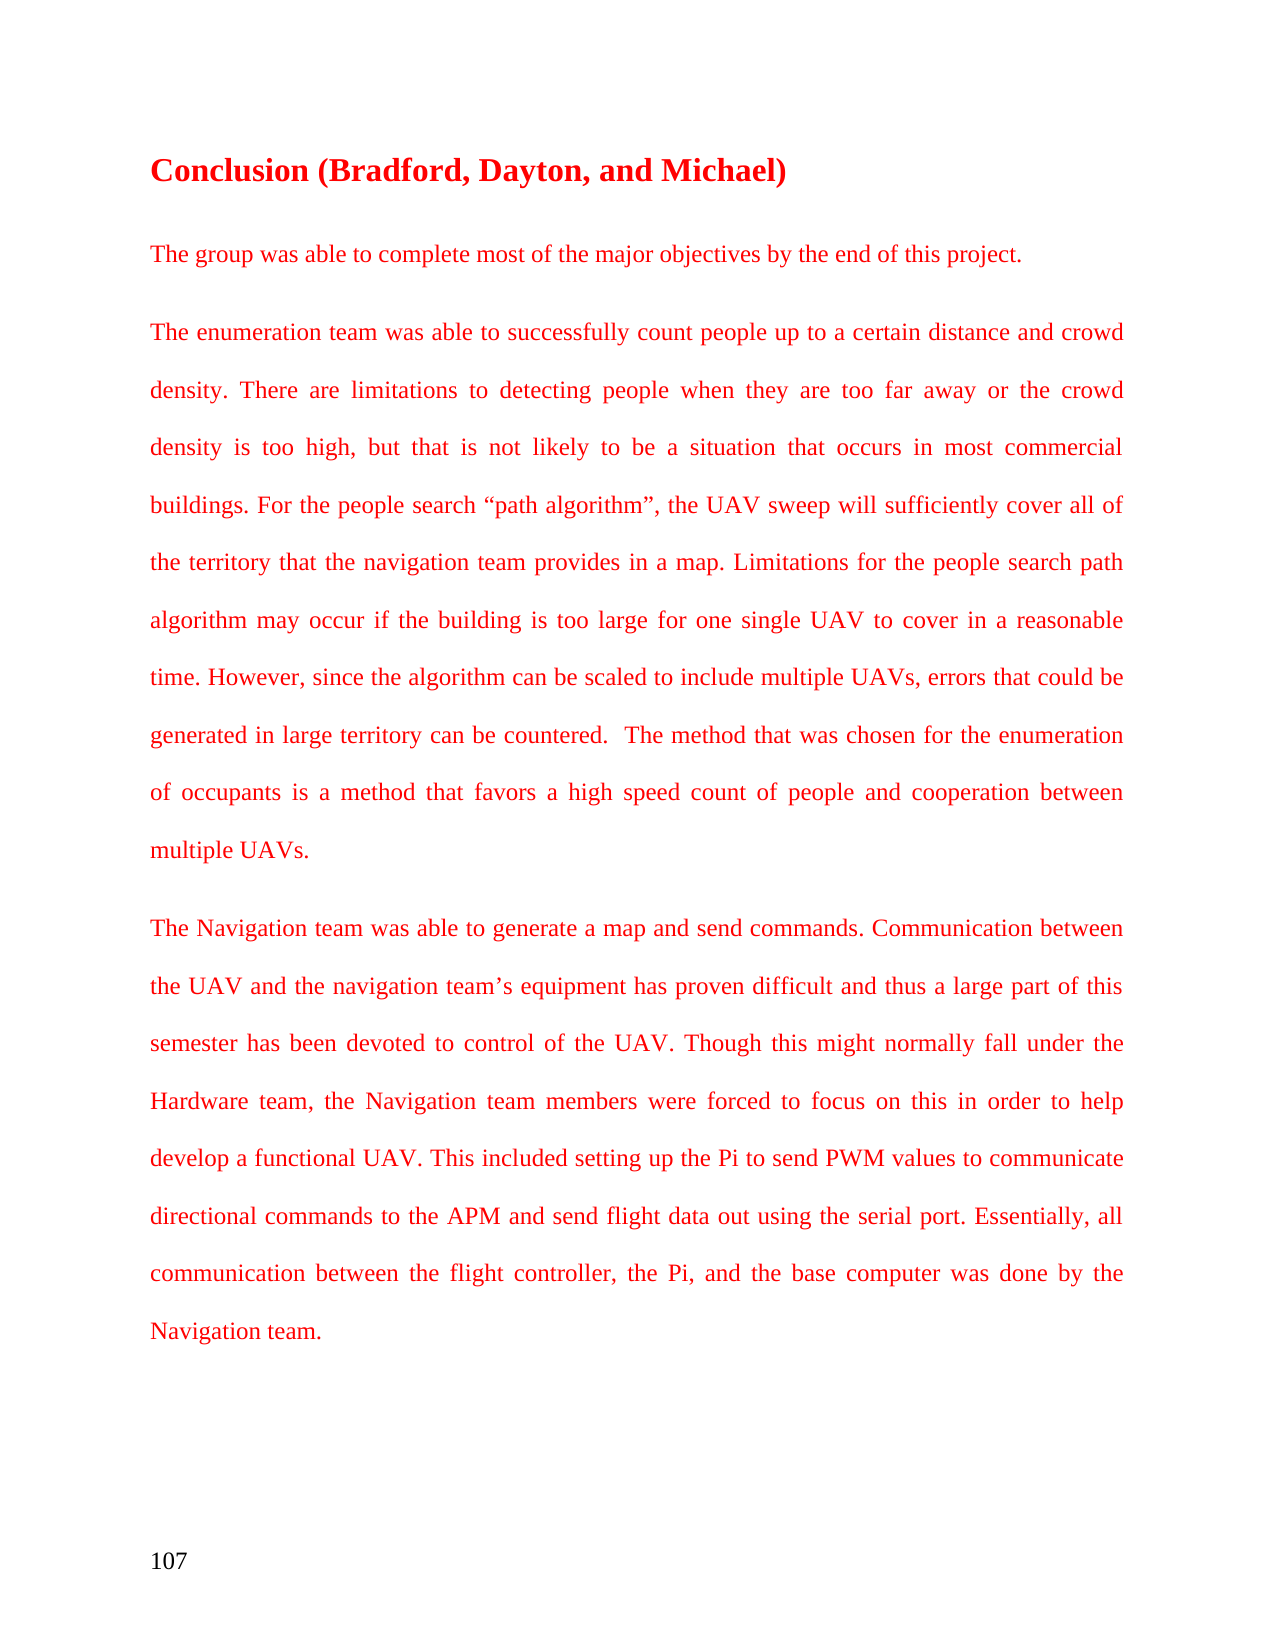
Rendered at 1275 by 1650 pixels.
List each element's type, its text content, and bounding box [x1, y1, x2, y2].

text The enumeration team was able to successfully count people up to a certain distance and crowd density. There are limitations to detecting people when they are too far away or the crowd density is too high, but that is not likely to be a situation that occurs in most commercial buildings. For the people search “path algorithm”, the UAV sweep will sufficiently cover all of the territory that the navigation team provides in a map. Limitations for the people search path algorithm may occur if the building is too large for one single UAV to cover in a reasonable time. However, since the algorithm can be scaled to include multiple UAVs, errors that could be generated in large territory can be countered. The method that was chosen for the enumeration of occupants is a method that favors a high speed count of people and cooperation between multiple UAVs. [150, 317, 1125, 864]
subtitle Conclusion (Bradford, Dayton, and Michael) [150, 150, 1125, 188]
text The Navigation team was able to generate a map and send commands. Communication between the UAV and the navigation team’s equipment has proven difficult and thus a large part of this semester has been devoted to control of the UAV. Though this might normally fall under the Hardware team, the Navigation team members were forced to focus on this in order to help develop a functional UAV. This included setting up the Pi to send PWM values to communicate directional commands to the APM and send flight data out using the serial port. Essentially, all communication between the flight controller, the Pi, and the base computer was done by the Navigation team. [150, 913, 1125, 1344]
text The group was able to complete most of the major objectives by the end of this project. [150, 239, 1125, 268]
